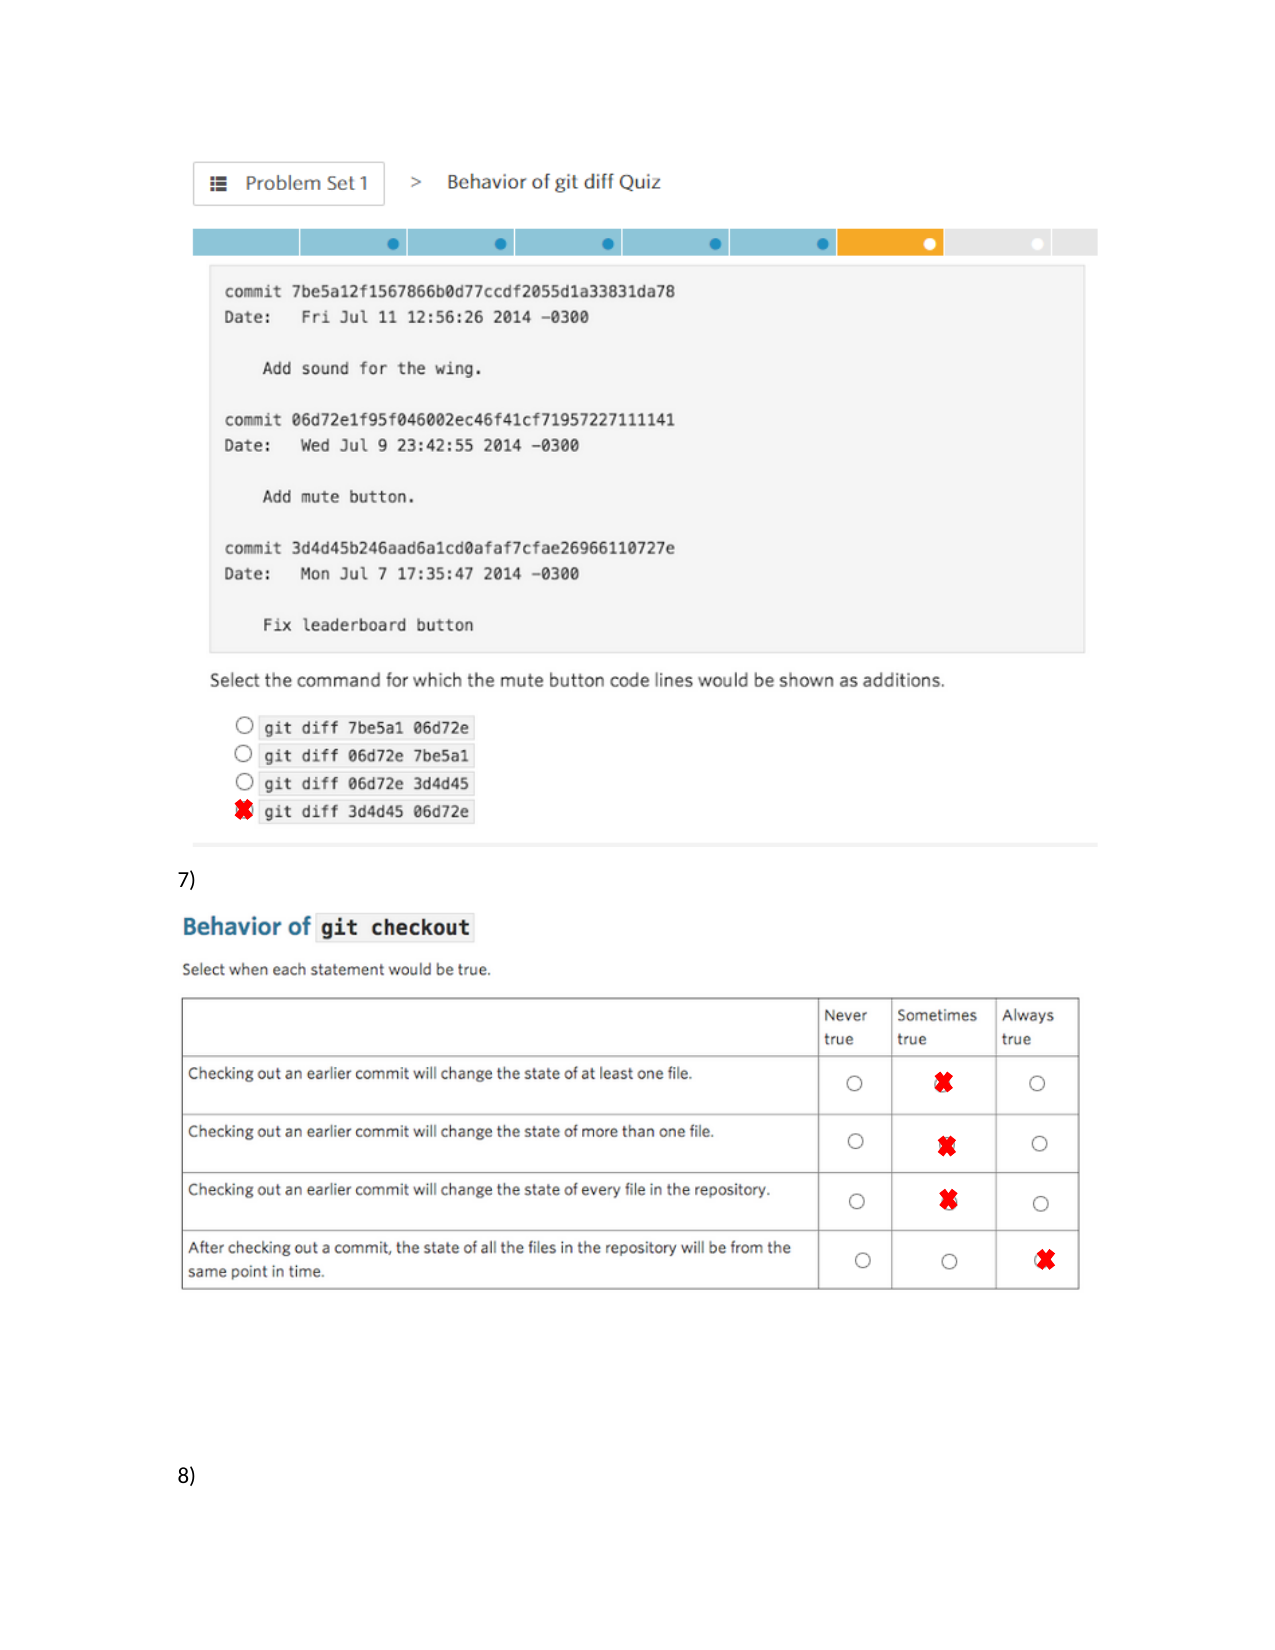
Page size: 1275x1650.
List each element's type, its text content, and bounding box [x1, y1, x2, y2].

picture [177, 147, 1098, 847]
text 7) [177, 866, 1098, 894]
picture [177, 912, 1098, 1302]
text 8) [177, 1461, 1098, 1489]
